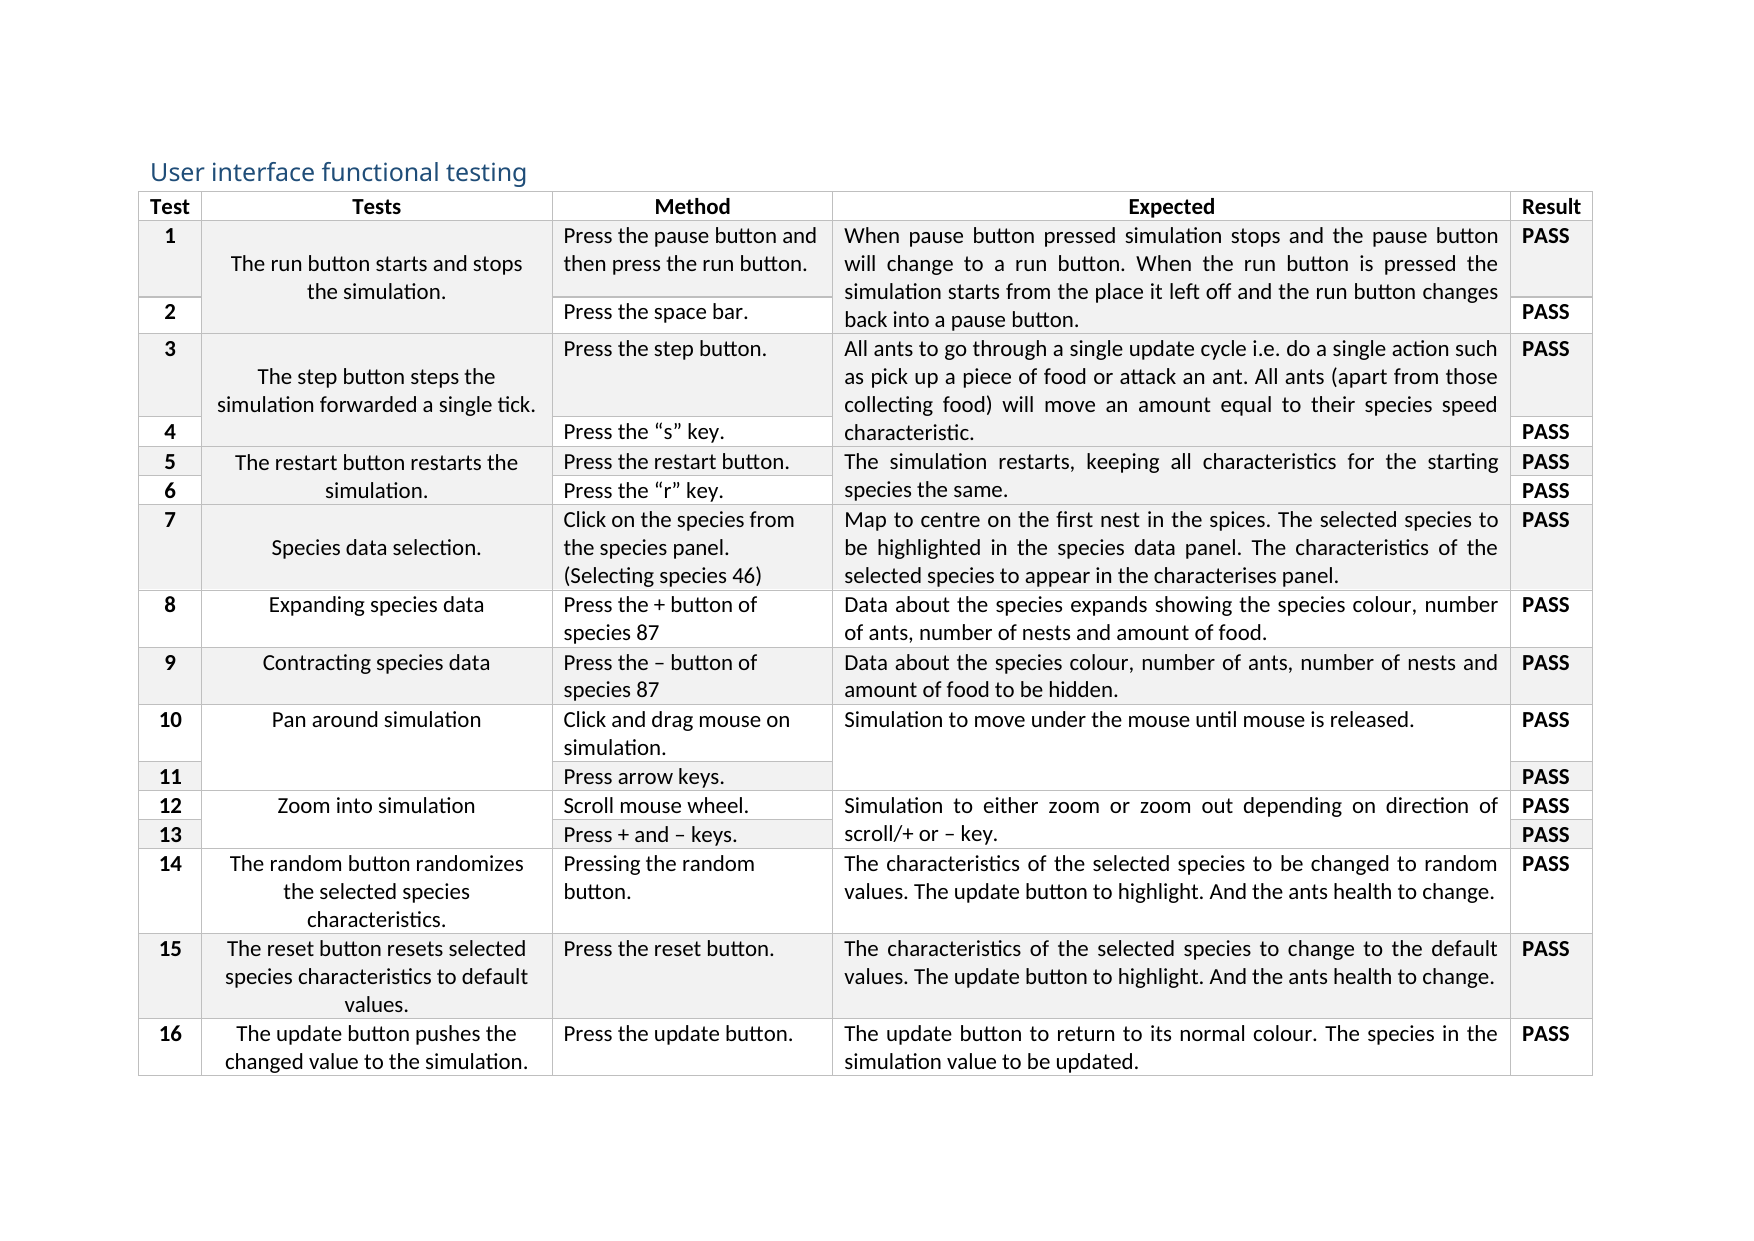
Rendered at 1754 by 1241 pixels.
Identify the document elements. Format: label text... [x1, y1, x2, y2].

table_cell 1 [139, 221, 201, 296]
table_cell PASS [1511, 934, 1592, 1018]
table_cell Contracting species data [202, 648, 552, 704]
table_cell The step button steps the simulation forwarded a single tick. [202, 334, 552, 446]
table_cell Press the space bar. [553, 298, 832, 333]
table_cell PASS [1511, 221, 1592, 296]
table_cell The random button randomizes the selected species characteristics. [202, 849, 552, 933]
table_cell PASS [1511, 476, 1592, 504]
table_cell Press the – button of species 87 [553, 648, 832, 704]
table_cell Press the reset button. [553, 934, 832, 1018]
table_cell PASS [1511, 849, 1592, 933]
table_header Method [553, 192, 832, 220]
table_cell PASS [1511, 791, 1592, 819]
table_cell 7 [139, 505, 201, 589]
table_cell Species data selection. [202, 505, 552, 589]
table_cell Press the step button. [553, 334, 832, 416]
table_cell Press the + button of species 87 [553, 591, 832, 647]
table_cell PASS [1511, 762, 1592, 790]
table_cell PASS [1511, 820, 1592, 848]
table_header Tests [202, 192, 552, 220]
table_cell 15 [139, 934, 201, 1018]
table_cell PASS [1511, 298, 1592, 333]
subtitle User interface functional testing [150, 154, 1604, 188]
table_cell The characteristics of the selected species to change to the default values. The update button to highlight. And the ants health to change. [833, 934, 1510, 1018]
table_cell 9 [139, 648, 201, 704]
table_cell The restart button restarts the simulation. [202, 447, 552, 504]
table_cell 6 [139, 476, 201, 504]
table_cell The simulation restarts, keeping all characteristics for the starting species the same. [833, 447, 1510, 504]
table_header Result [1511, 192, 1592, 220]
table_cell Click and drag mouse on simulation. [553, 705, 832, 761]
table_cell When pause button pressed simulation stops and the pause button will change to a run button. When the run button is pressed the simulation starts from the place it left off and the run button changes back into a pause button. [833, 221, 1510, 333]
table_cell PASS [1511, 417, 1592, 446]
table_cell Map to centre on the first nest in the spices. The selected species to be highlighted in the species data panel. The characteristics of the selected species to appear in the characterises panel. [833, 505, 1510, 589]
table_cell Press the restart button. [553, 447, 832, 475]
table_cell Data about the species colour, number of ants, number of nests and amount of food to be hidden. [833, 648, 1510, 704]
table_header Test [139, 192, 201, 220]
table_cell Press the “s” key. [553, 417, 832, 446]
table_cell 3 [139, 334, 201, 416]
table_cell PASS [1511, 505, 1592, 589]
table_cell Click on the species from the species panel. (Selecting species 46) [553, 505, 832, 589]
table_cell The run button starts and stops the simulation. [202, 221, 552, 333]
table_cell 11 [139, 762, 201, 790]
table_cell PASS [1511, 447, 1592, 475]
table_cell Press the pause button and then press the run button. [553, 221, 832, 296]
table_cell 4 [139, 417, 201, 446]
table_cell 14 [139, 849, 201, 933]
table_cell Expanding species data [202, 591, 552, 647]
table_cell Press arrow keys. [553, 762, 832, 790]
table_cell 8 [139, 591, 201, 647]
table_cell PASS [1511, 1019, 1592, 1075]
table_cell 2 [139, 298, 201, 333]
table_cell PASS [1511, 334, 1592, 416]
table_cell Pan around simulation [202, 705, 552, 790]
table_header Expected [833, 192, 1510, 220]
table_cell Press the “r” key. [553, 476, 832, 504]
table_cell The update button to return to its normal colour. The species in the simulation value to be updated. [833, 1019, 1510, 1075]
table_cell Pressing the random button. [553, 849, 832, 933]
table_cell Zoom into simulation [202, 791, 552, 848]
table_cell 5 [139, 447, 201, 475]
table_cell PASS [1511, 705, 1592, 761]
table_cell 13 [139, 820, 201, 848]
table_cell PASS [1511, 591, 1592, 647]
table_cell Scroll mouse wheel. [553, 791, 832, 819]
table_cell Data about the species expands showing the species colour, number of ants, number of nests and amount of food. [833, 591, 1510, 647]
table_cell The update button pushes the changed value to the simulation. [202, 1019, 552, 1075]
table_cell 10 [139, 705, 201, 761]
table_cell All ants to go through a single update cycle i.e. do a single action such as pick up a piece of food or attack an ant. All ants (apart from those collecting food) will move an amount equal to their species speed characteristic. [833, 334, 1510, 446]
table_cell The characteristics of the selected species to be changed to random values. The update button to highlight. And the ants health to change. [833, 849, 1510, 933]
table_cell 12 [139, 791, 201, 819]
table_cell Press + and – keys. [553, 820, 832, 848]
table_cell Press the update button. [553, 1019, 832, 1075]
table_cell Simulation to move under the mouse until mouse is released. [833, 705, 1510, 790]
table_cell PASS [1511, 648, 1592, 704]
table_cell The reset button resets selected species characteristics to default values. [202, 934, 552, 1018]
table_cell Simulation to either zoom or zoom out depending on direction of scroll/+ or – key. [833, 791, 1510, 848]
table_cell 16 [139, 1019, 201, 1075]
